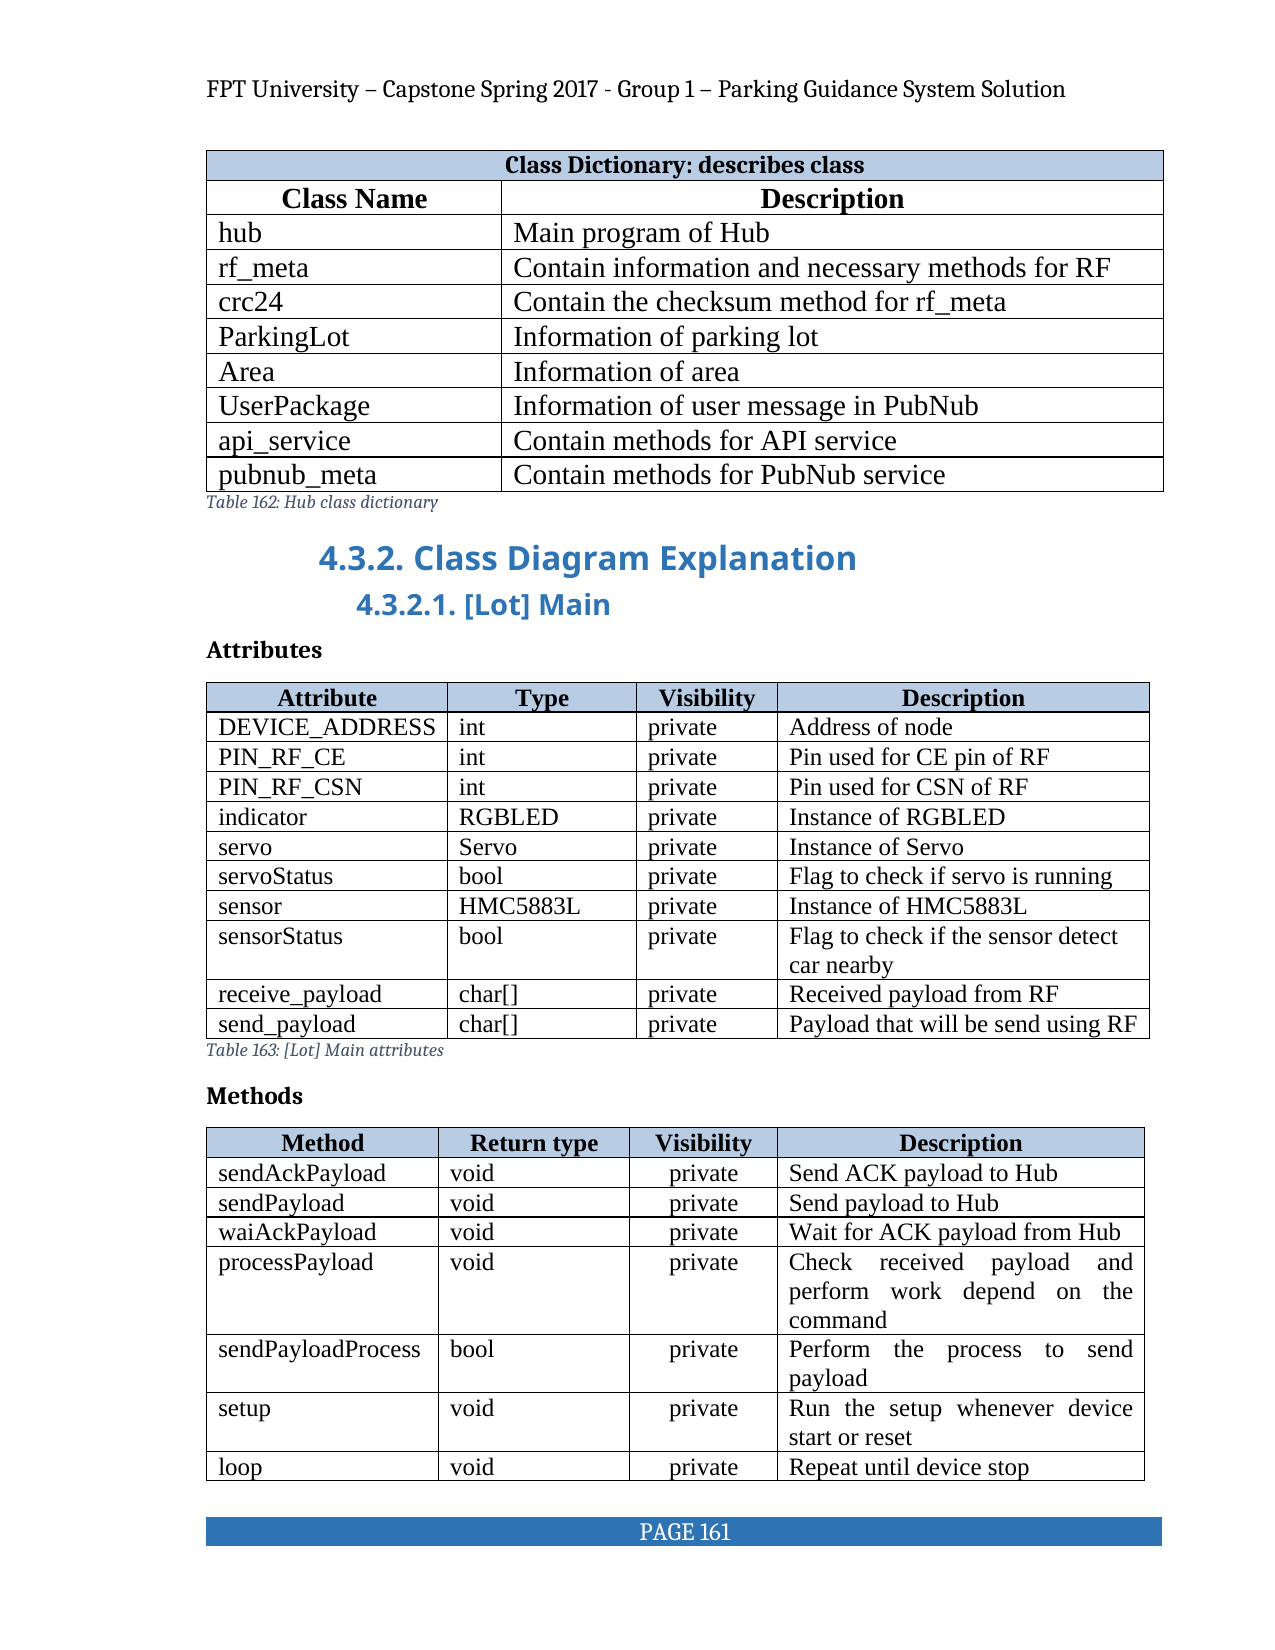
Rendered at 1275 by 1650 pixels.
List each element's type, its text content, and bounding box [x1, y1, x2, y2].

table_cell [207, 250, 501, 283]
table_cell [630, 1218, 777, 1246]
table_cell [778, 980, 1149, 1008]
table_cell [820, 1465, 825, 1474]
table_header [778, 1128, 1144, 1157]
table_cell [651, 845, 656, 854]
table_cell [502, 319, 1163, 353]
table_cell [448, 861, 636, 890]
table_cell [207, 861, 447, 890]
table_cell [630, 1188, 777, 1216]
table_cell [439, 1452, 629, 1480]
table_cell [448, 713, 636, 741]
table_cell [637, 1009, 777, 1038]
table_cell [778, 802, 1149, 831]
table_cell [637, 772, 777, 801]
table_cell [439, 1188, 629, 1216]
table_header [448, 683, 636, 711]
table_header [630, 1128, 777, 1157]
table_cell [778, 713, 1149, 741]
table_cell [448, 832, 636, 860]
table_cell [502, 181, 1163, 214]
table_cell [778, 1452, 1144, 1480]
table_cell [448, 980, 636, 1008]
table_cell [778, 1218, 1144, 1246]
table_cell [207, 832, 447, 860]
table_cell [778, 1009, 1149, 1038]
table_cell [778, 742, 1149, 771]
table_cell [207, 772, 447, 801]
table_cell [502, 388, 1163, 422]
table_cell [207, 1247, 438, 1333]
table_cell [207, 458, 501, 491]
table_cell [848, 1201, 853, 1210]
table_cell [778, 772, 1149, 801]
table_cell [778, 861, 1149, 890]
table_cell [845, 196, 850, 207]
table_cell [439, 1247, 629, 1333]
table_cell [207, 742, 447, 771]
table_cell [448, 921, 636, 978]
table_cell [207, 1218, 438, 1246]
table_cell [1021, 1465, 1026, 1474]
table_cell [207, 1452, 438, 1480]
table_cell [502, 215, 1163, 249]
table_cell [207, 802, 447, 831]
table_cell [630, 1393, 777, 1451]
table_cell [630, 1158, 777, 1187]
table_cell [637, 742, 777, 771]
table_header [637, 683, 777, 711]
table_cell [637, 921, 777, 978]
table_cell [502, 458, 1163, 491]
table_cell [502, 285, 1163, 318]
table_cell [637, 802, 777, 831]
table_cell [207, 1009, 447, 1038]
text Table 163: [Lot] Main attributes [206, 1039, 1162, 1061]
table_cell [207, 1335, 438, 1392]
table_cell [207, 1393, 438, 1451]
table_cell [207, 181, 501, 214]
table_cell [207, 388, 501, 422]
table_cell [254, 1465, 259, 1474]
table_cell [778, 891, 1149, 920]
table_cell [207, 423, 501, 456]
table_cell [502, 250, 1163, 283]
text Attributes [206, 636, 1162, 665]
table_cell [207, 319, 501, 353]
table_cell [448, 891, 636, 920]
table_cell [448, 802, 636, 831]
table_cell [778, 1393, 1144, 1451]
text Table 162: Hub class dictionary [206, 492, 1162, 514]
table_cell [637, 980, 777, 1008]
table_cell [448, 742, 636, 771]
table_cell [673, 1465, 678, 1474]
subtitle Class Diagram Explanation [206, 534, 1162, 580]
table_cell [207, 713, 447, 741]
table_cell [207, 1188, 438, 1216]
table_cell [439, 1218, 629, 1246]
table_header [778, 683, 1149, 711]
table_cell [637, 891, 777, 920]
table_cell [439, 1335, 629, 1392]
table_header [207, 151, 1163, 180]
text Methods [206, 1082, 1162, 1110]
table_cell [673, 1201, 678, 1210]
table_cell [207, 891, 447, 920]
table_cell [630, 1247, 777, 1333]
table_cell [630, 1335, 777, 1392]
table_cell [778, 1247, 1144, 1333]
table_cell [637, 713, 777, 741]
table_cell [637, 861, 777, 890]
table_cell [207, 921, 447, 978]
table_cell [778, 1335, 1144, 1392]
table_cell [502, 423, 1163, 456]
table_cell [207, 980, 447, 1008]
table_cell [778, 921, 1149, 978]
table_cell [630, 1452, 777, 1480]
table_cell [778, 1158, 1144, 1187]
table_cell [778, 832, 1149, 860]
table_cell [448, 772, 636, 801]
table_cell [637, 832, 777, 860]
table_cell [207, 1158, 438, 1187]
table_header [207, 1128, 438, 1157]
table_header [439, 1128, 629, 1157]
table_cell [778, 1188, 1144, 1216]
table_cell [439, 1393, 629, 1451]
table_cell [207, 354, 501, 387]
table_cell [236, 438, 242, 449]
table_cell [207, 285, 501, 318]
subtitle [Lot] Main [206, 584, 1162, 624]
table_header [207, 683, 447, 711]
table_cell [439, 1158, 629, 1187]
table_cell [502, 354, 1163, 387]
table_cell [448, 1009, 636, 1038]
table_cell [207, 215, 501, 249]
